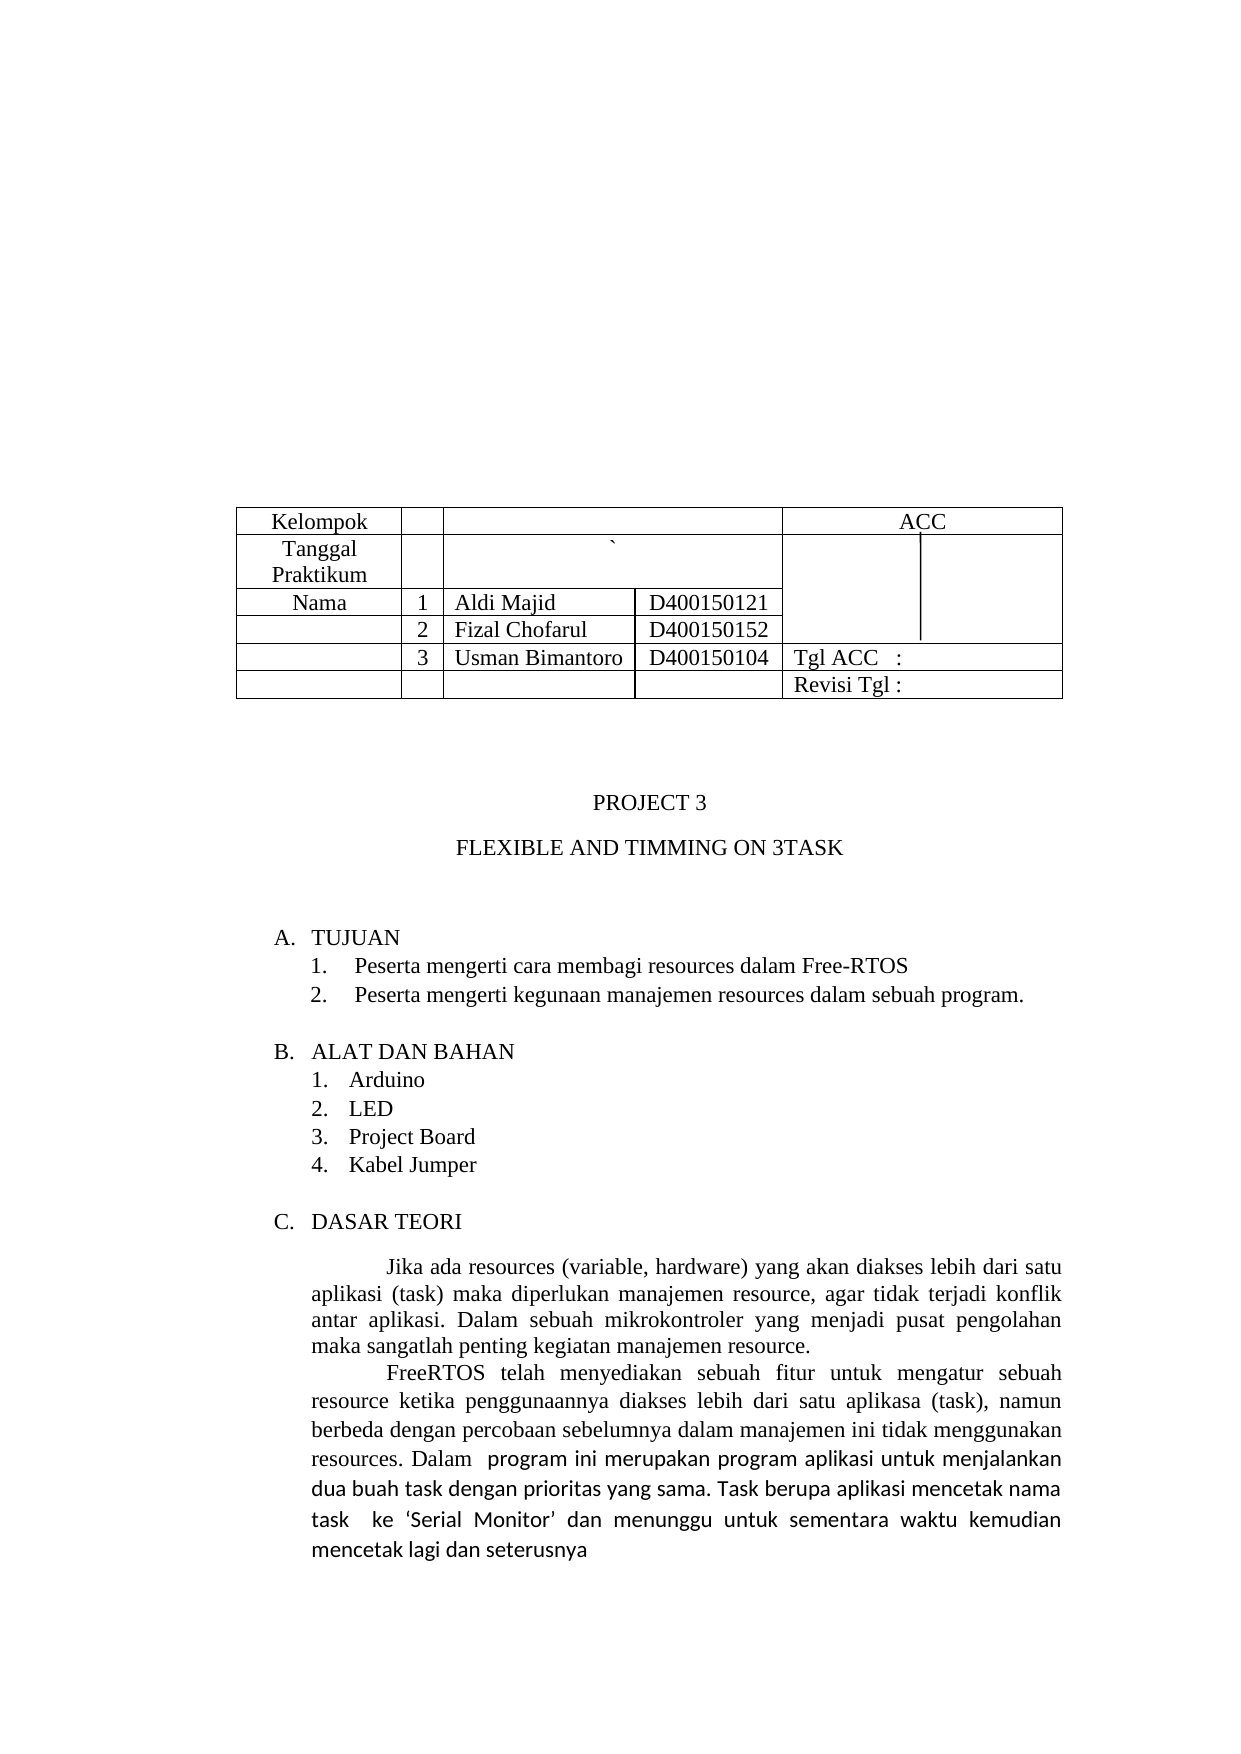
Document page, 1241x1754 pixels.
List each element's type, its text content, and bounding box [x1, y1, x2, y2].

list Kabel Jumper [311, 1151, 1063, 1178]
table_header Kelompok [237, 508, 401, 534]
text PROJECT 3 [236, 789, 1063, 815]
table_cell [783, 535, 1062, 643]
table_cell D400150152 [636, 616, 782, 643]
table_cell Fizal Chofarul [444, 616, 634, 643]
table_cell [402, 535, 443, 588]
table_cell [237, 671, 401, 697]
table_header [402, 508, 443, 534]
table_cell [237, 644, 401, 670]
list TUJUAN [274, 924, 1063, 950]
list Arduino [311, 1066, 1063, 1092]
text Jika ada resources (variable, hardware) yang akan diakses lebih dari satu aplikasi (task) maka diperlukan manajemen resource, agar tidak terjadi konflik antar aplikasi. Dalam sebuah mikrokontroler yang menjadi pusat pengolahan maka sangatlah penting kegiatan manajemen resource. [311, 1253, 1063, 1359]
table_cell [237, 616, 401, 643]
table_cell 2 [402, 616, 443, 643]
table_cell Nama [237, 589, 401, 615]
text FLEXIBLE AND TIMMING ON 3TASK [236, 834, 1063, 860]
list Project Board [311, 1123, 1063, 1149]
table_cell Tgl ACC : [783, 644, 1062, 670]
list FreeRTOS telah menyediakan sebuah fitur untuk mengatur sebuah resource ketika penggunaannya diakses lebih dari satu aplikasa (task), namun berbeda dengan percobaan sebelumnya dalam manajemen ini tidak menggunakan resources. Dalam program ini merupakan program aplikasi untuk menjalankan dua buah task dengan prioritas yang sama. Task berupa aplikasi mencetak nama task ke ‘Serial Monitor’ dan menunggu untuk sementara waktu kemudian mencetak lagi dan seterusnya [311, 1359, 1063, 1563]
table_cell [444, 671, 634, 697]
table_cell 1 [402, 589, 443, 615]
table_cell Tanggal Praktikum [237, 535, 401, 588]
list Peserta mengerti kegunaan manajemen resources dalam sebuah program. [310, 981, 1063, 1007]
table_cell Revisi Tgl : [783, 671, 1062, 697]
table_cell Usman Bimantoro [444, 644, 634, 670]
table_cell D400150121 [636, 589, 782, 615]
list LED [311, 1094, 1063, 1121]
table_cell 3 [402, 644, 443, 670]
list ALAT DAN BAHAN [274, 1038, 1063, 1064]
table_cell ` [444, 535, 782, 588]
table_header [444, 508, 782, 534]
table_cell [402, 671, 443, 697]
list DASAR TEORI [274, 1208, 1063, 1235]
table_header ACC [783, 508, 1062, 534]
table_cell [636, 671, 782, 697]
table_cell D400150104 [636, 644, 782, 670]
list Peserta mengerti cara membagi resources dalam Free-RTOS [310, 952, 1063, 979]
table_cell Aldi Majid [444, 589, 634, 615]
